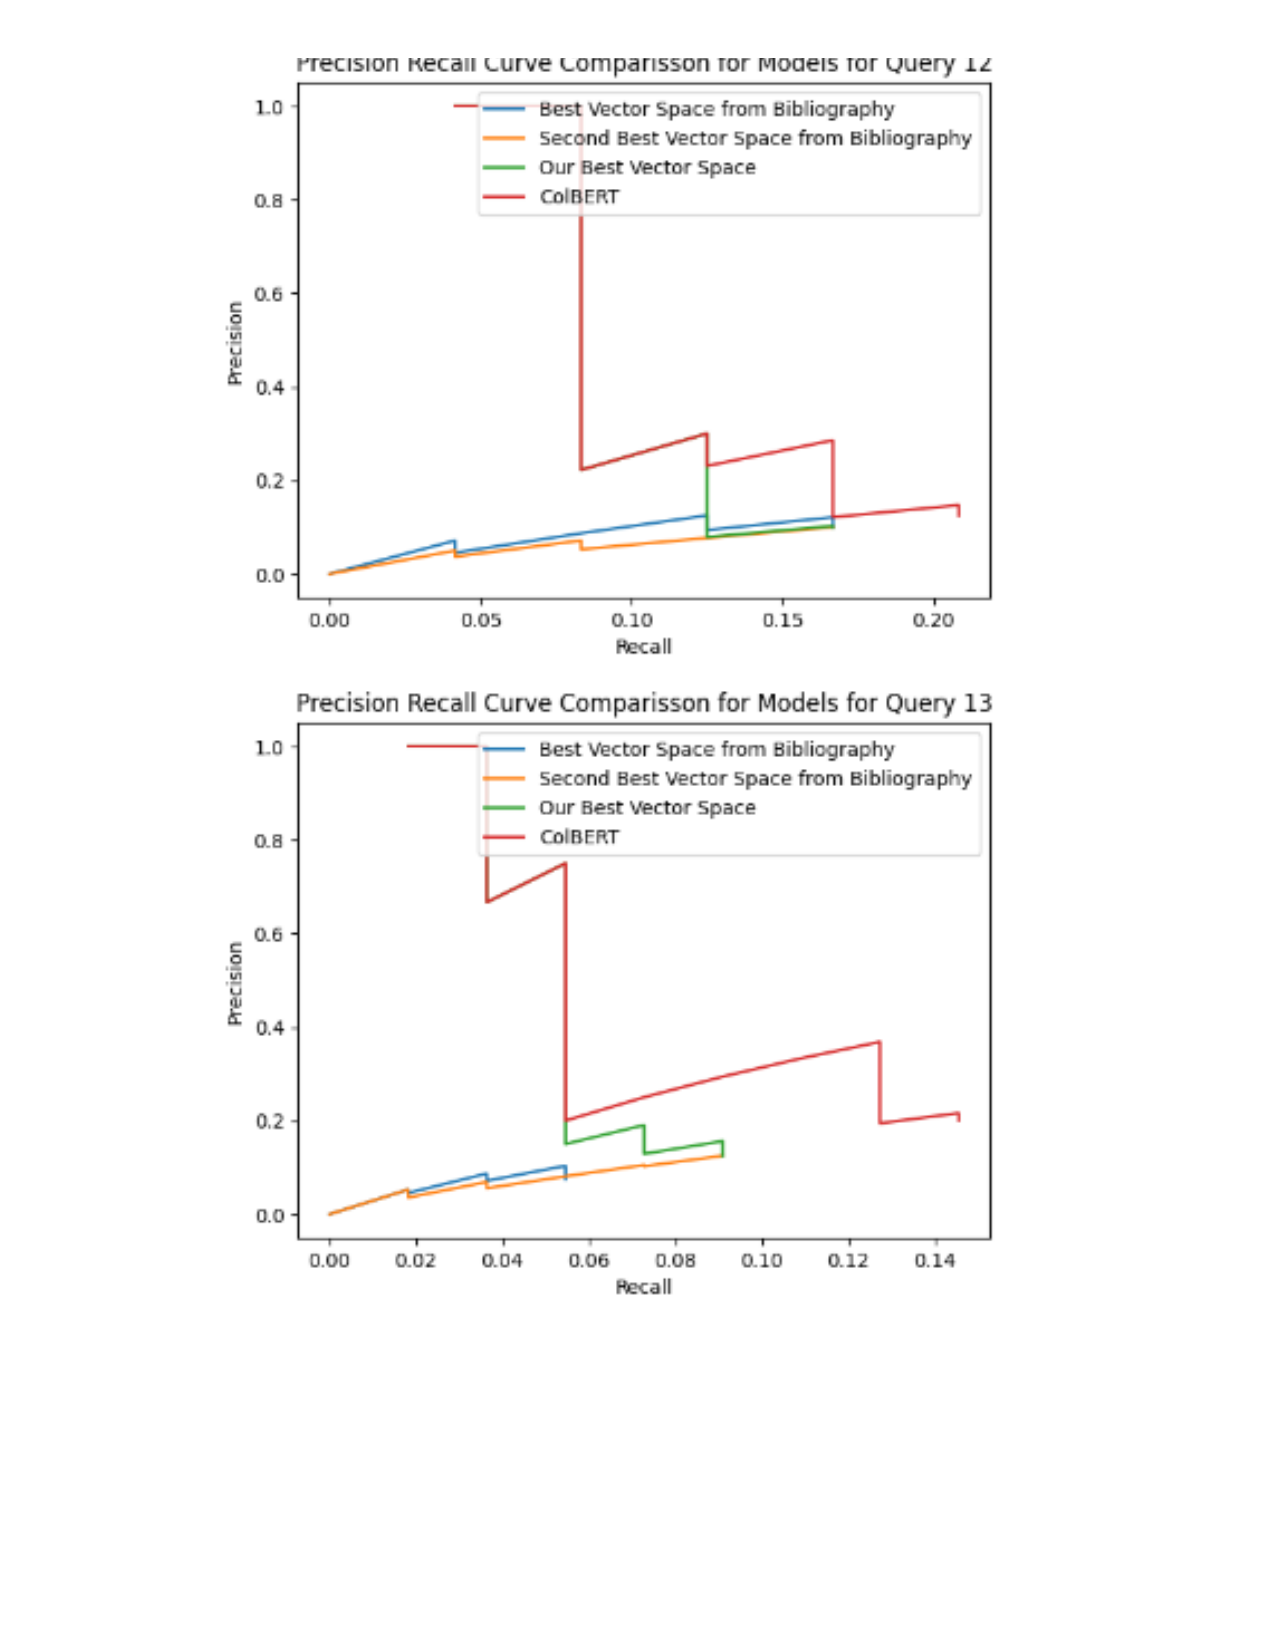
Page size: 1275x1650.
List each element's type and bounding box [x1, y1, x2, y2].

picture [193, 58, 1037, 1308]
